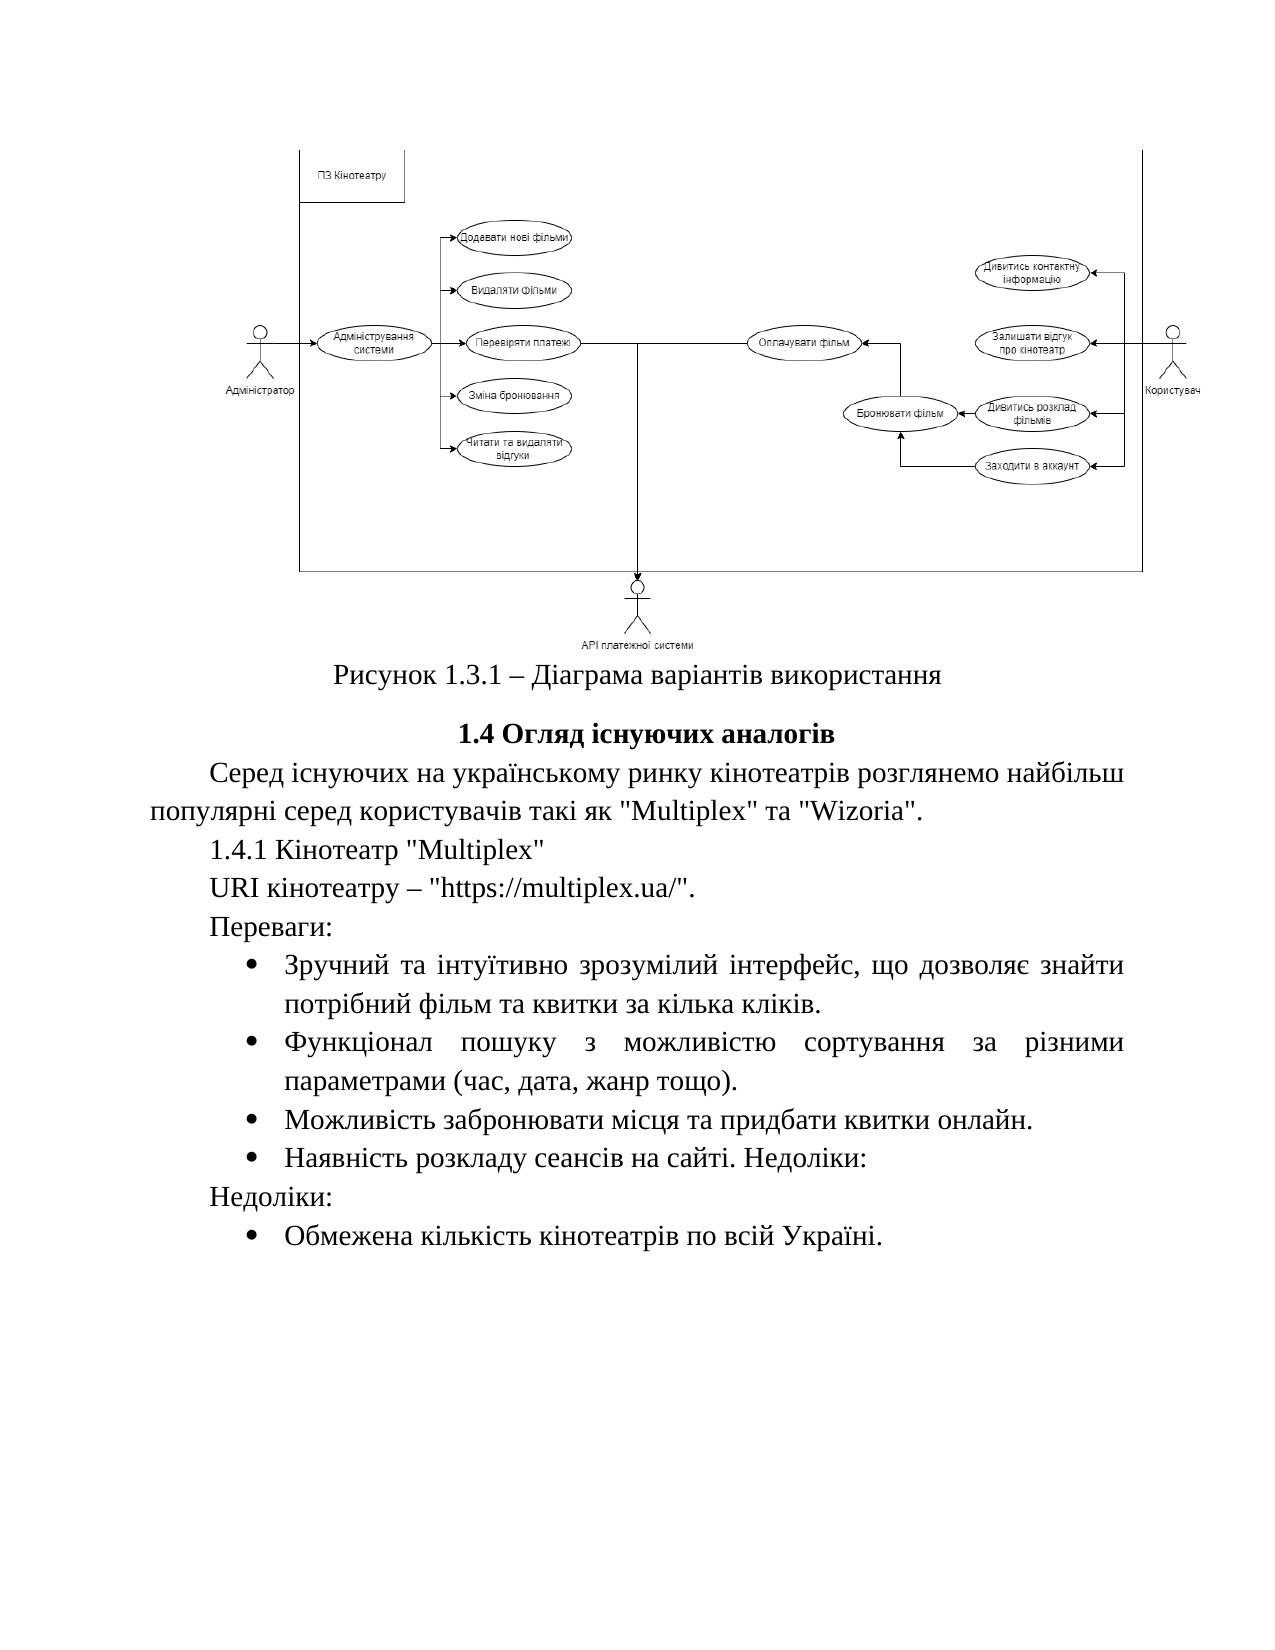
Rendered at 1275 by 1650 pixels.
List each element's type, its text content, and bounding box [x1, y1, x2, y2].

text 1.4.1 Кінотеатр "Multiplex" [150, 832, 1125, 865]
list Обмежена кількість кінотеатрів по всій Україні. [247, 1218, 1125, 1251]
list Наявність розкладу сеансів на сайті. Недоліки: [247, 1140, 1125, 1174]
text Переваги: [150, 909, 1125, 942]
picture [225, 150, 1200, 652]
text Рисунок 1.3.1 – Діаграма варіантів використання [150, 657, 1125, 690]
list Можливість забронювати місця та придбати квитки онлайн. [247, 1102, 1125, 1135]
list Функціонал пошуку з можливістю сортування за різними параметрами (час, дата, жанр тощо). [247, 1024, 1125, 1097]
subtitle 1.4 Огляд існуючих аналогів [174, 716, 1125, 750]
text Серед існуючих на українському ринку кінотеатрів розглянемо найбільш популярні серед користувачів такі як "Multiplex" та "Wizoria". [150, 755, 1125, 827]
text Недоліки: [150, 1179, 1125, 1213]
text URI кінотеатру – "https://multiplex.ua/". [150, 870, 1125, 904]
list Зручний та інтуїтивно зрозумілий інтерфейс, що дозволяє знайти потрібний фільм та квитки за кілька кліків. [247, 947, 1125, 1019]
